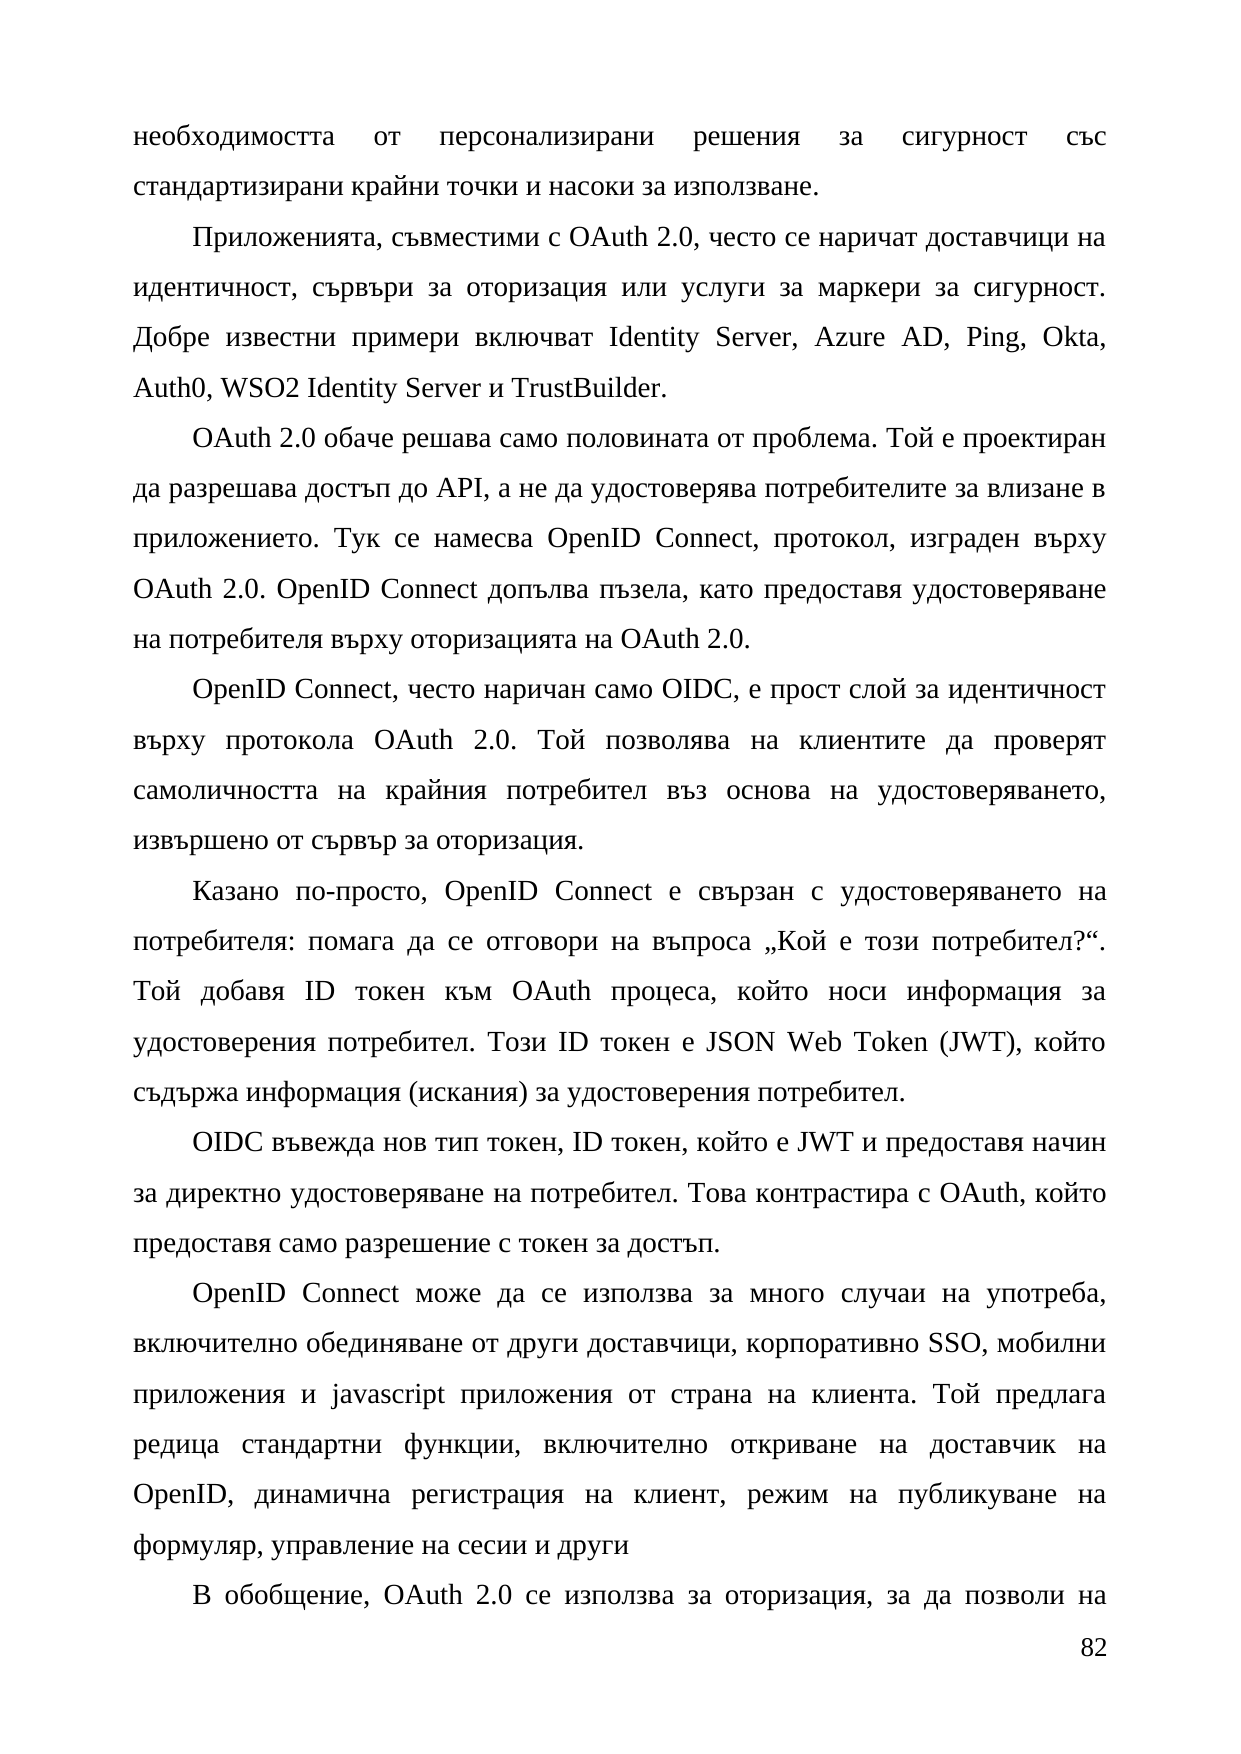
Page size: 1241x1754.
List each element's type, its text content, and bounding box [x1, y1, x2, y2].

text OIDC въвежда нов тип токен, ID токен, който е JWT и предоставя начин за директно удостоверяване на потребител. Това контрастира с OAuth, който предоставя само разрешение с токен за достъп. [133, 1124, 1107, 1258]
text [133, 1577, 1107, 1611]
text Казано по-просто, OpenID Connect е свързан с удостоверяването на потребителя: помага да се отговори на въпроса „Кой е този потребител?“. Той добавя ID токен към OAuth процеса, който носи информация за удостоверения потребител. Този ID токен е JSON Web Token (JWT), който съдържа информация (искания) за удостоверения потребител. [133, 873, 1107, 1108]
text Приложенията, съвместими с OAuth 2.0, често се наричат доставчици на идентичност, сървъри за оторизация или услуги за маркери за сигурност. Добре известни примери включват Identity Server, Azure AD, Ping, Okta, Auth0, WSO2 Identity Server и TrustBuilder. [133, 219, 1107, 403]
text OpenID Connect може да се използва за много случаи на употреба, включително обединяване от други доставчици, корпоративно SSO, мобилни приложения и javascript приложения от страна на клиента. Той предлага редица стандартни функции, включително откриване на доставчик на OpenID, динамична регистрация на клиент, режим на публикуване на формуляр, управление на сесии и други [133, 1275, 1107, 1560]
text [133, 118, 1107, 202]
text OpenID Connect, често наричан само OIDC, е прост слой за идентичност върху протокола OAuth 2.0. Той позволява на клиентите да проверят самоличността на крайния потребител въз основа на удостоверяването, извършено от сървър за оторизация. [133, 672, 1107, 856]
text OAuth 2.0 обаче решава само половината от проблема. Той е проектиран да разрешава достъп до API, а не да удостоверява потребителите за влизане в приложението. Тук се намесва OpenID Connect, протокол, изграден върху OAuth 2.0. OpenID Connect допълва пъзела, като предоставя удостоверяване на потребителя върху оторизацията на OAuth 2.0. [133, 420, 1107, 655]
